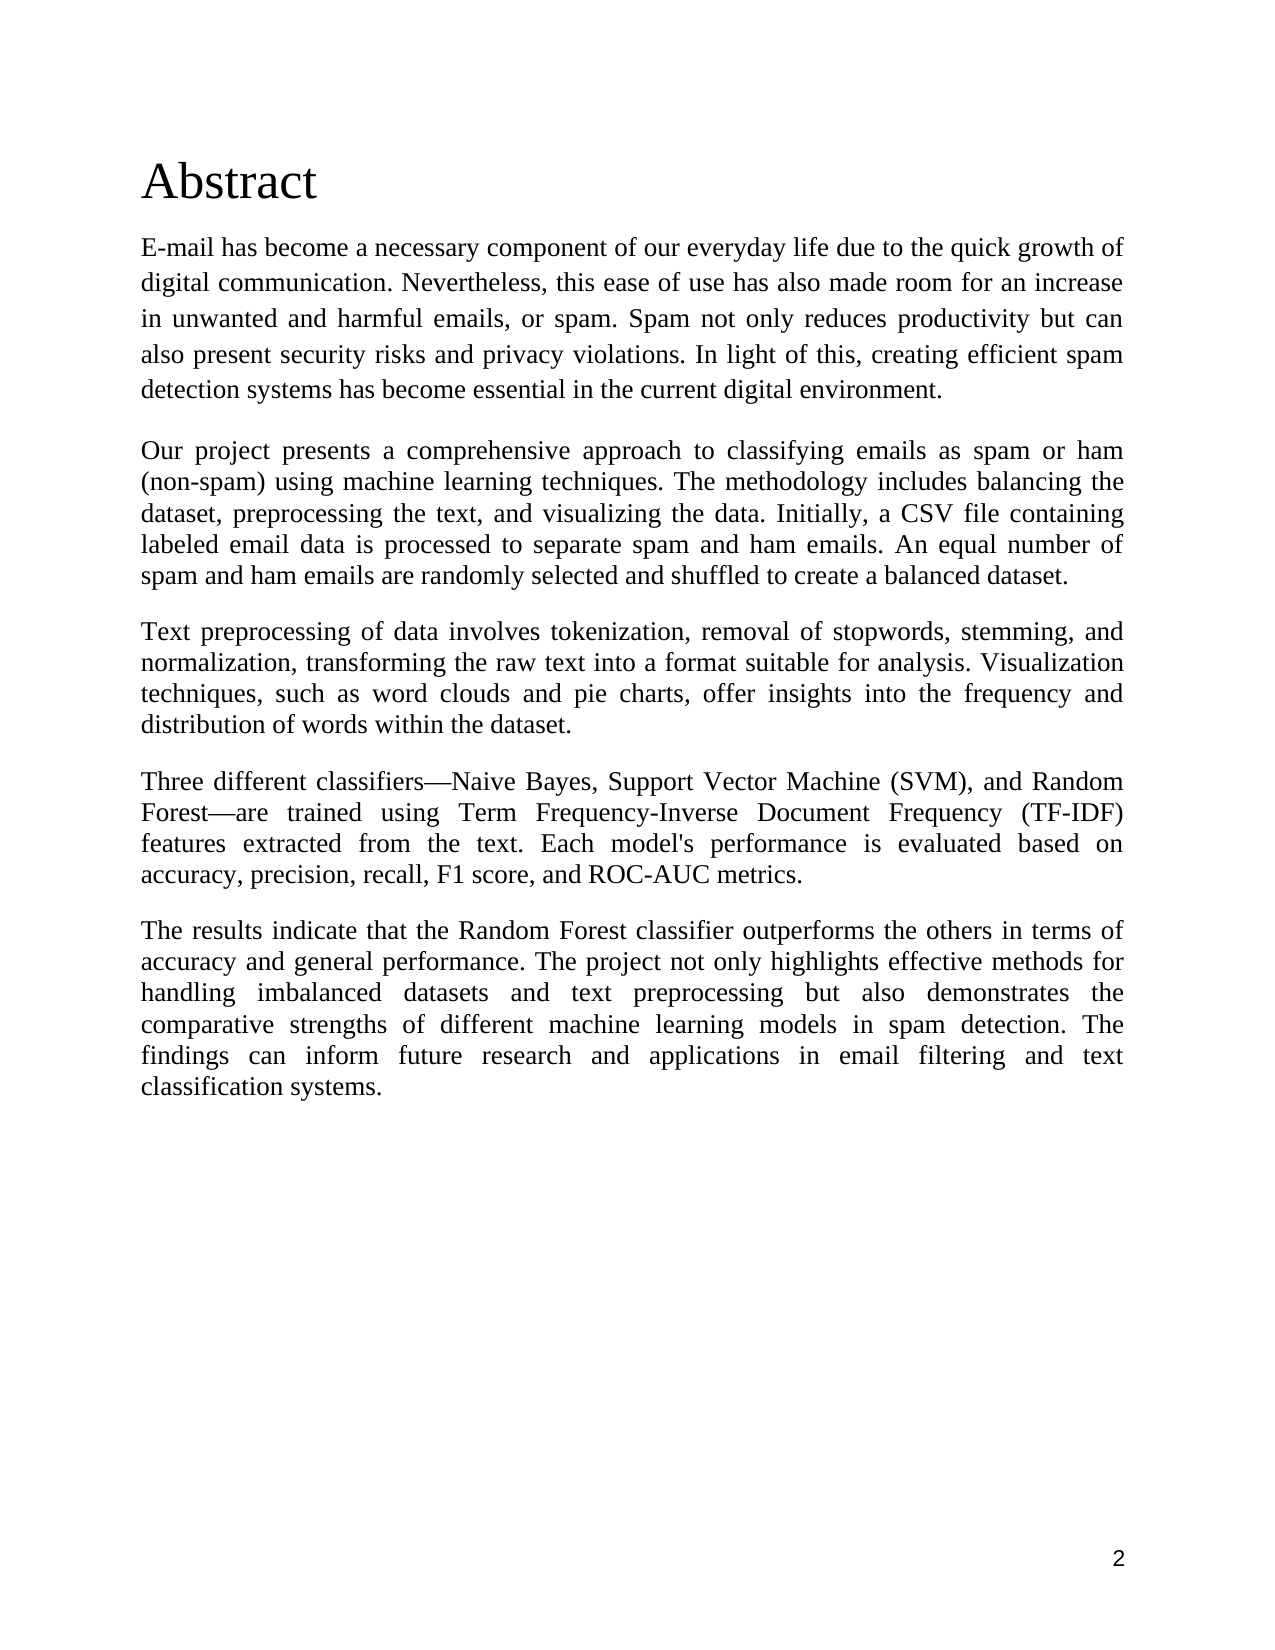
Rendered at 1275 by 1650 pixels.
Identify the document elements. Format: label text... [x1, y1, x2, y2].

text Text preprocessing of data involves tokenization, removal of stopwords, stemming, and normalization, transforming the raw text into a format suitable for analysis. Visualization techniques, such as word clouds and pie charts, offer insights into the frequency and distribution of words within the dataset. [141, 615, 1125, 740]
text E-mail has become a necessary component of our everyday life due to the quick growth of digital communication. Nevertheless, this ease of use has also made room for an increase in unwanted and harmful emails, or spam. Spam not only reduces productivity but can also present security risks and privacy violations. In light of this, creating efficient spam detection systems has become essential in the current digital environment. [141, 231, 1125, 405]
text The results indicate that the Random Forest classifier outperforms the others in terms of accuracy and general performance. The project not only highlights effective methods for handling imbalanced datasets and text preprocessing but also demonstrates the comparative strengths of different machine learning models in spam detection. The findings can inform future research and applications in email filtering and text classification systems. [141, 914, 1125, 1101]
title Abstract [141, 150, 1125, 210]
text Our project presents a comprehensive approach to classifying emails as spam or ham (non-spam) using machine learning techniques. The methodology includes balancing the dataset, preprocessing the text, and visualizing the data. Initially, a CSV file containing labeled email data is processed to separate spam and ham emails. An equal number of spam and ham emails are randomly selected and shuffled to create a balanced dataset. [141, 434, 1125, 590]
text Three different classifiers—Naive Bayes, Support Vector Machine (SVM), and Random Forest—are trained using Term Frequency-Inverse Document Frequency (TF-IDF) features extracted from the text. Each model's performance is evaluated based on accuracy, precision, recall, F1 score, and ROC-AUC metrics. [141, 765, 1125, 889]
